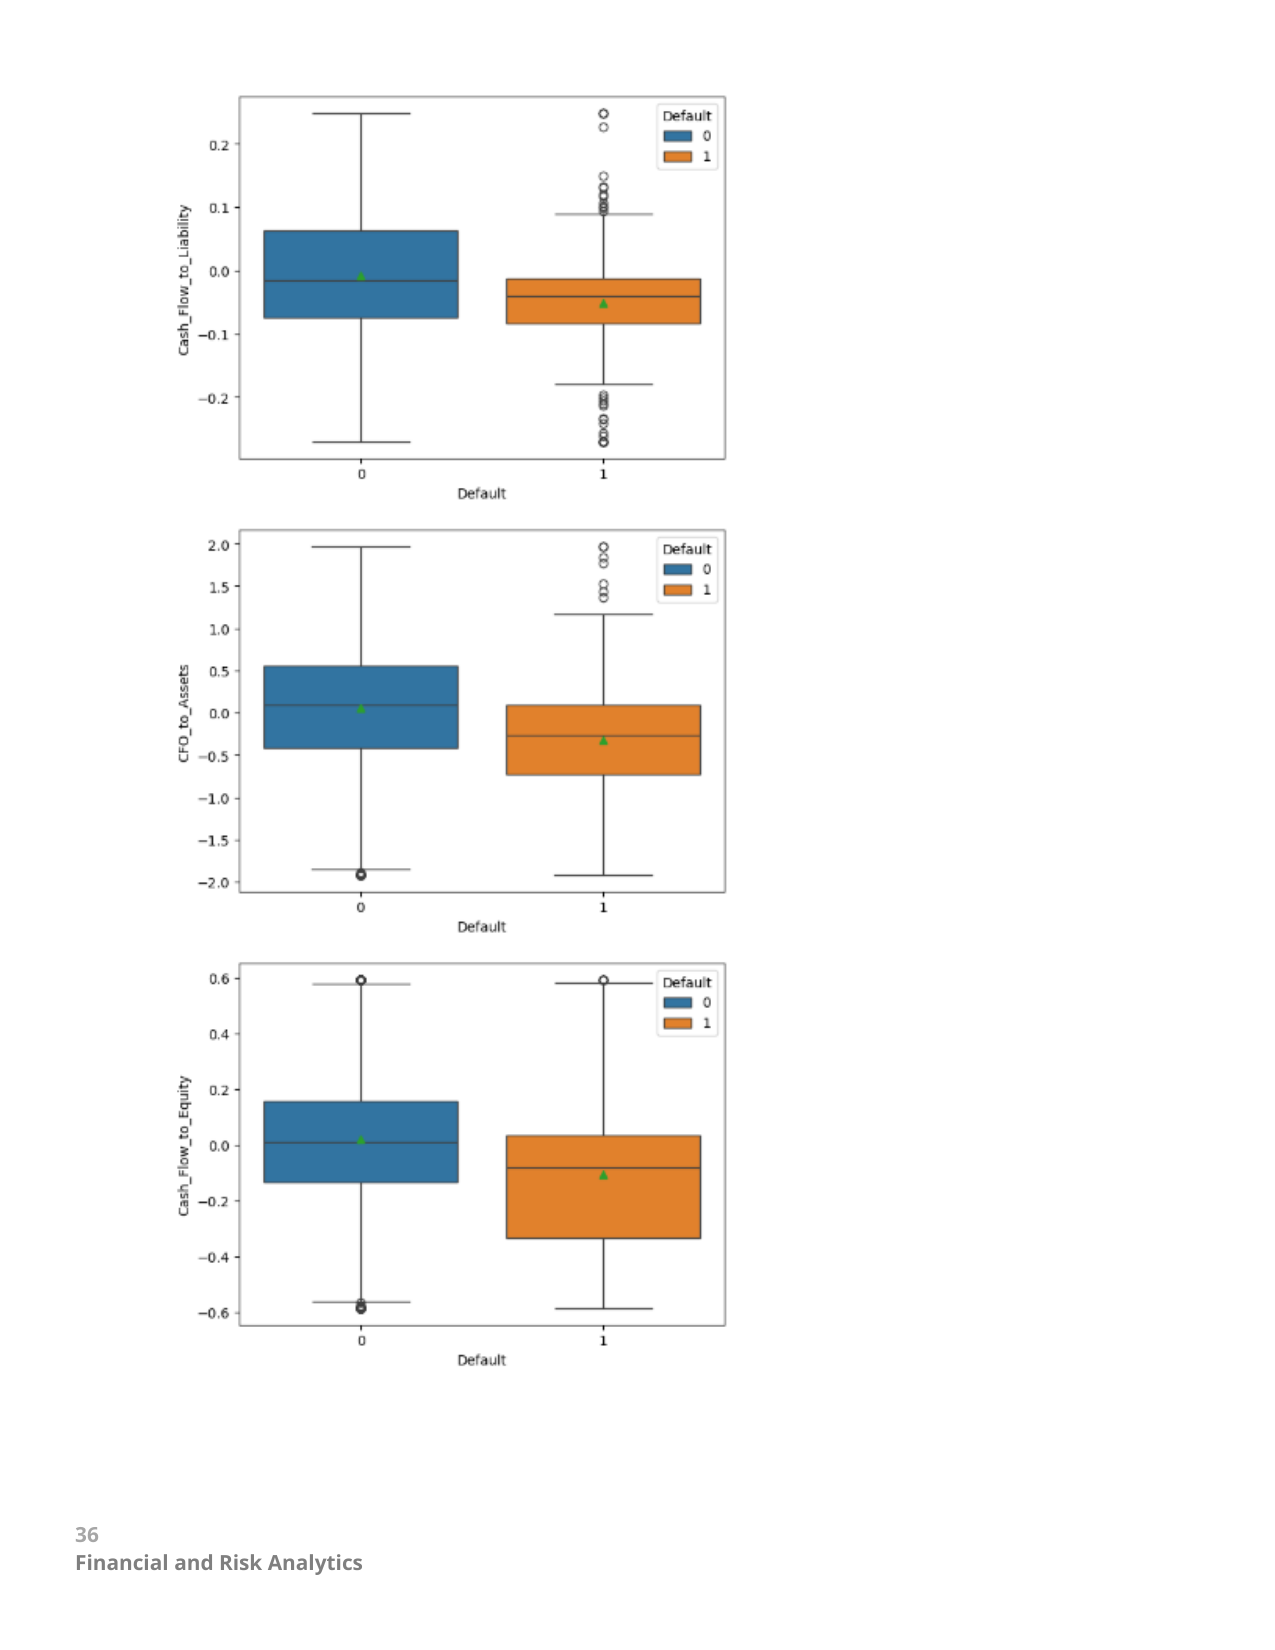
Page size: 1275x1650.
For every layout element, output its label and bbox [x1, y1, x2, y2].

picture [140, 75, 894, 1388]
